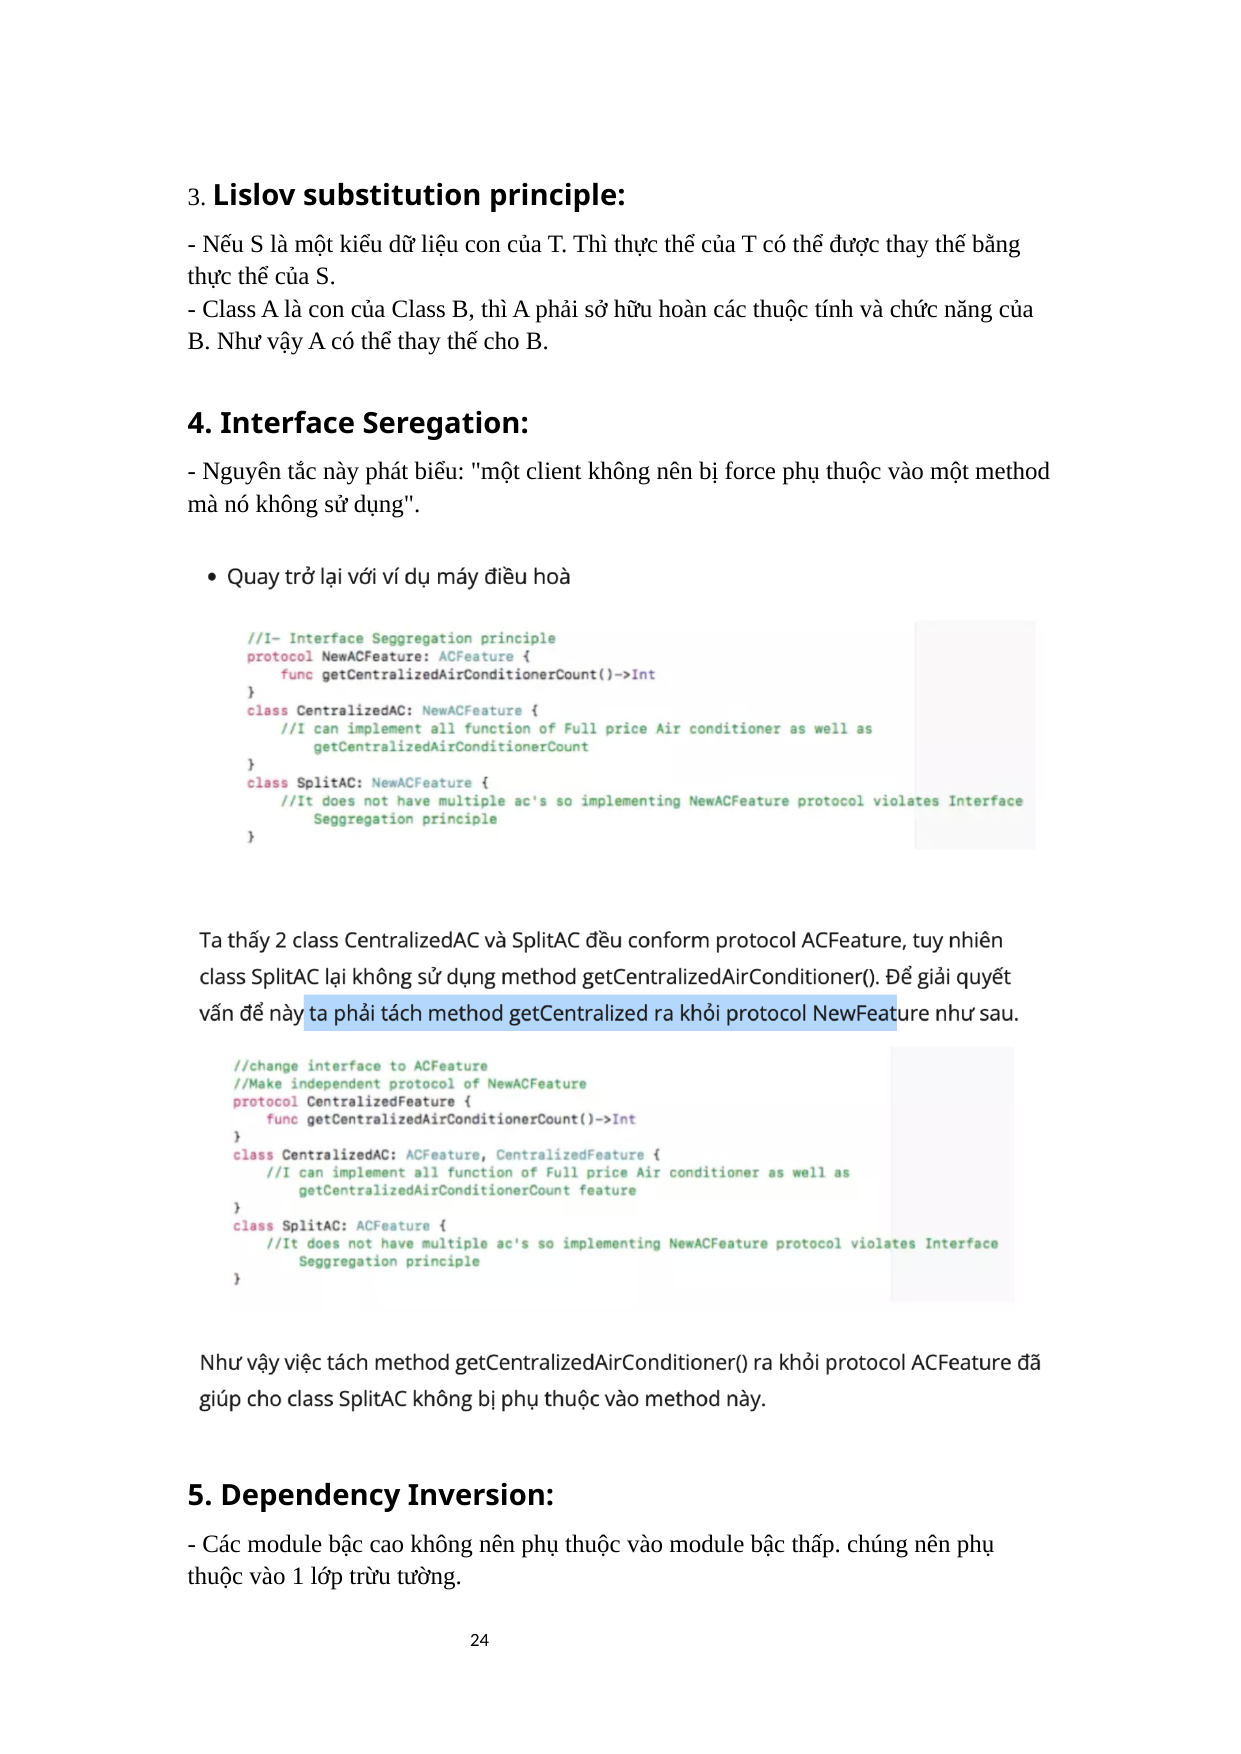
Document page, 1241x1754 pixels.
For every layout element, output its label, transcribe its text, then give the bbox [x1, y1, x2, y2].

list Interface Seregation: [187, 389, 1053, 454]
list - Nguyên tắc này phát biểu: "một client không nên bị force phụ thuộc vào một method mà nó không sử dụng". [187, 454, 1053, 519]
picture [187, 552, 1052, 881]
list Lislov substitution principle: [187, 162, 1053, 227]
list - Nếu S là một kiểu dữ liệu con của T. Thì thực thể của T có thể được thay thế bằng thực thể của S. [187, 227, 1053, 292]
list - Các module bậc cao không nên phụ thuộc vào module bậc thấp. chúng nên phụ thuộc vào 1 lớp trừu tường. [187, 1527, 1053, 1592]
list - Class A là con của Class B, thì A phải sở hữu hoàn các thuộc tính và chức năng của B. Như vậy A có thể thay thế cho B. [187, 292, 1053, 357]
list Dependency Inversion: [187, 1462, 1053, 1527]
picture [187, 909, 1053, 1422]
